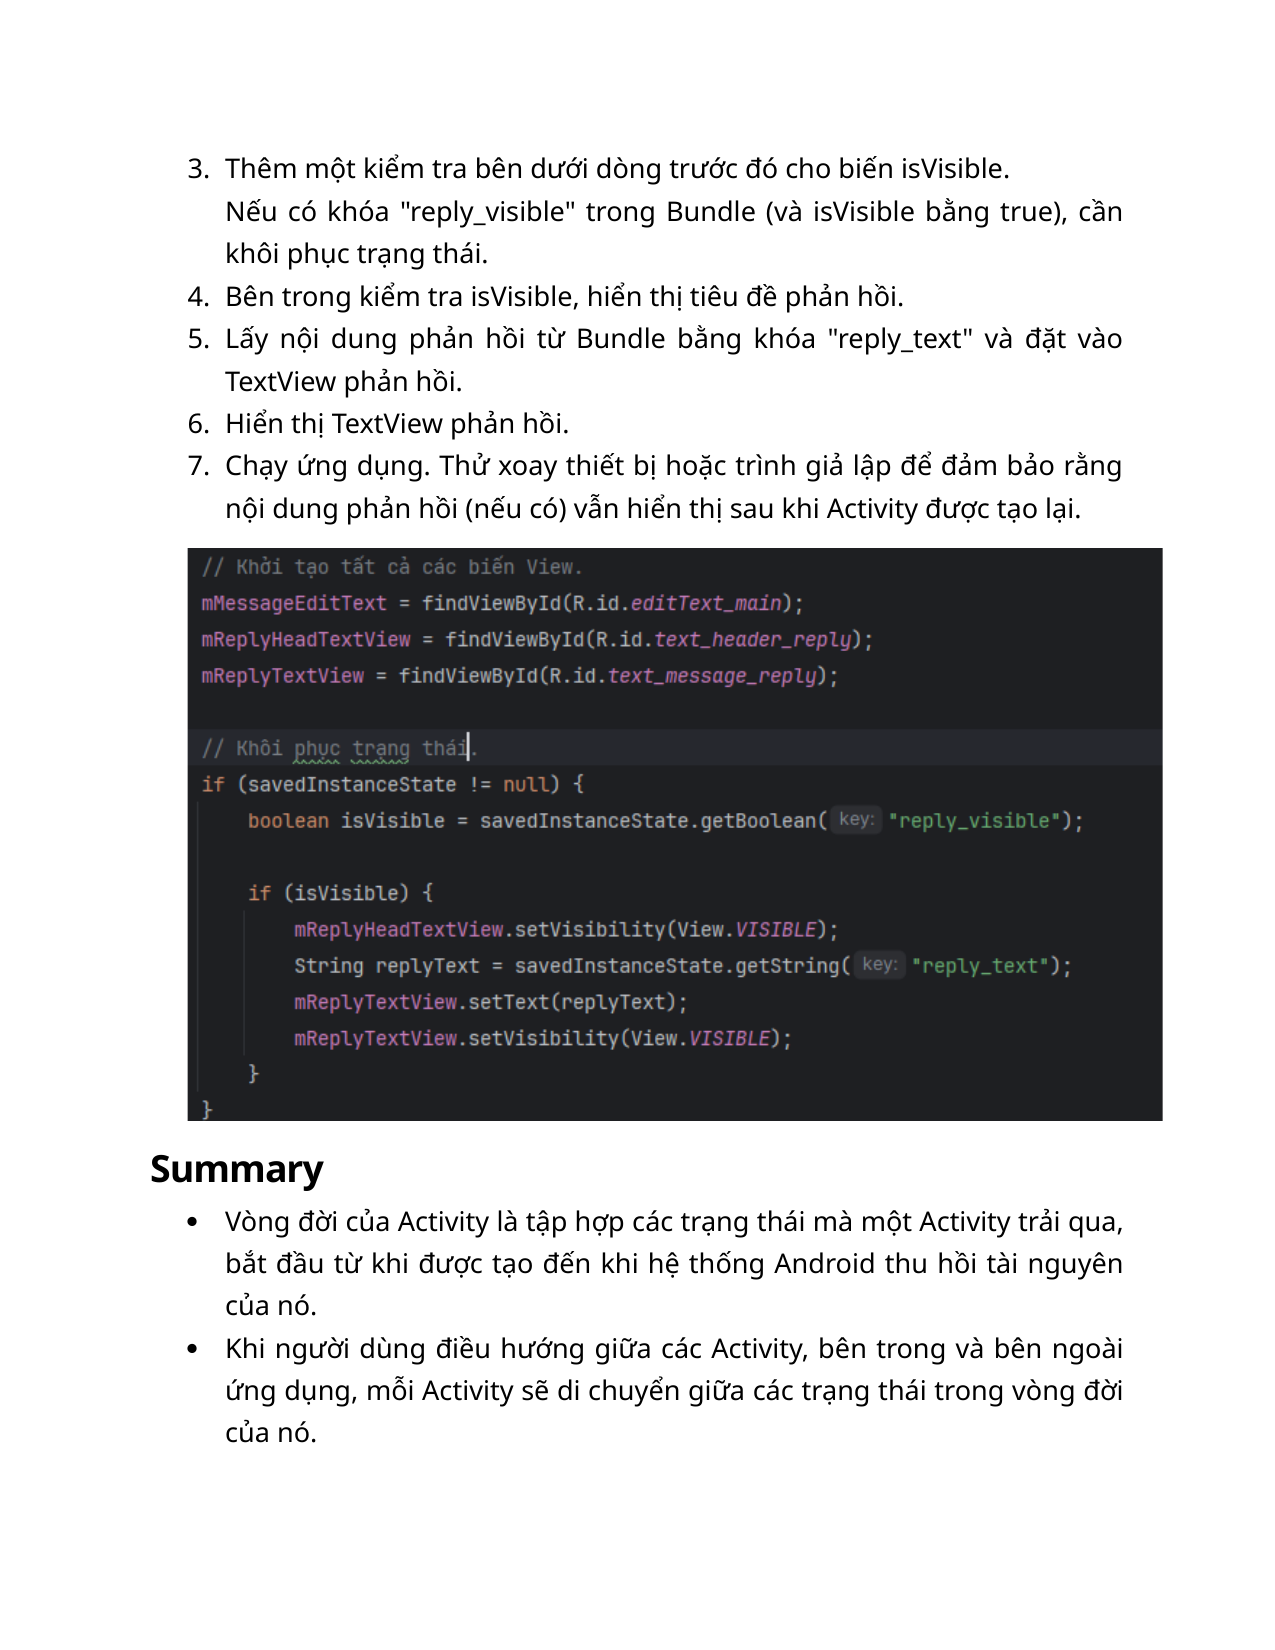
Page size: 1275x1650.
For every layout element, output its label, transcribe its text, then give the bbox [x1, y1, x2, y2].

list Hiển thị TextView phản hồi. [187, 404, 1125, 441]
title Summary [150, 1143, 1125, 1194]
list Chạy ứng dụng. Thử xoay thiết bị hoặc trình giả lập để đảm bảo rằng nội dung phản hồi (nếu có) vẫn hiển thị sau khi Activity được tạo lại. [187, 447, 1125, 526]
picture [187, 548, 1163, 1121]
list Thêm một kiểm tra bên dưới dòng trước đó cho biến isVisible. [187, 150, 1125, 187]
list Lấy nội dung phản hồi từ Bundle bằng khóa "reply_text" và đặt vào TextView phản hồi. [187, 319, 1125, 399]
list Nếu có khóa "reply_visible" trong Bundle (và isVisible bằng true), cần khôi phục trạng thái. [225, 192, 1125, 272]
list Vòng đời của Activity là tập hợp các trạng thái mà một Activity trải qua, bắt đầu từ khi được tạo đến khi hệ thống Android thu hồi tài nguyên của nó. [187, 1202, 1125, 1324]
list Khi người dùng điều hướng giữa các Activity, bên trong và bên ngoài ứng dụng, mỗi Activity sẽ di chuyển giữa các trạng thái trong vòng đời của nó. [187, 1329, 1125, 1451]
list Bên trong kiểm tra isVisible, hiển thị tiêu đề phản hồi. [187, 277, 1125, 314]
